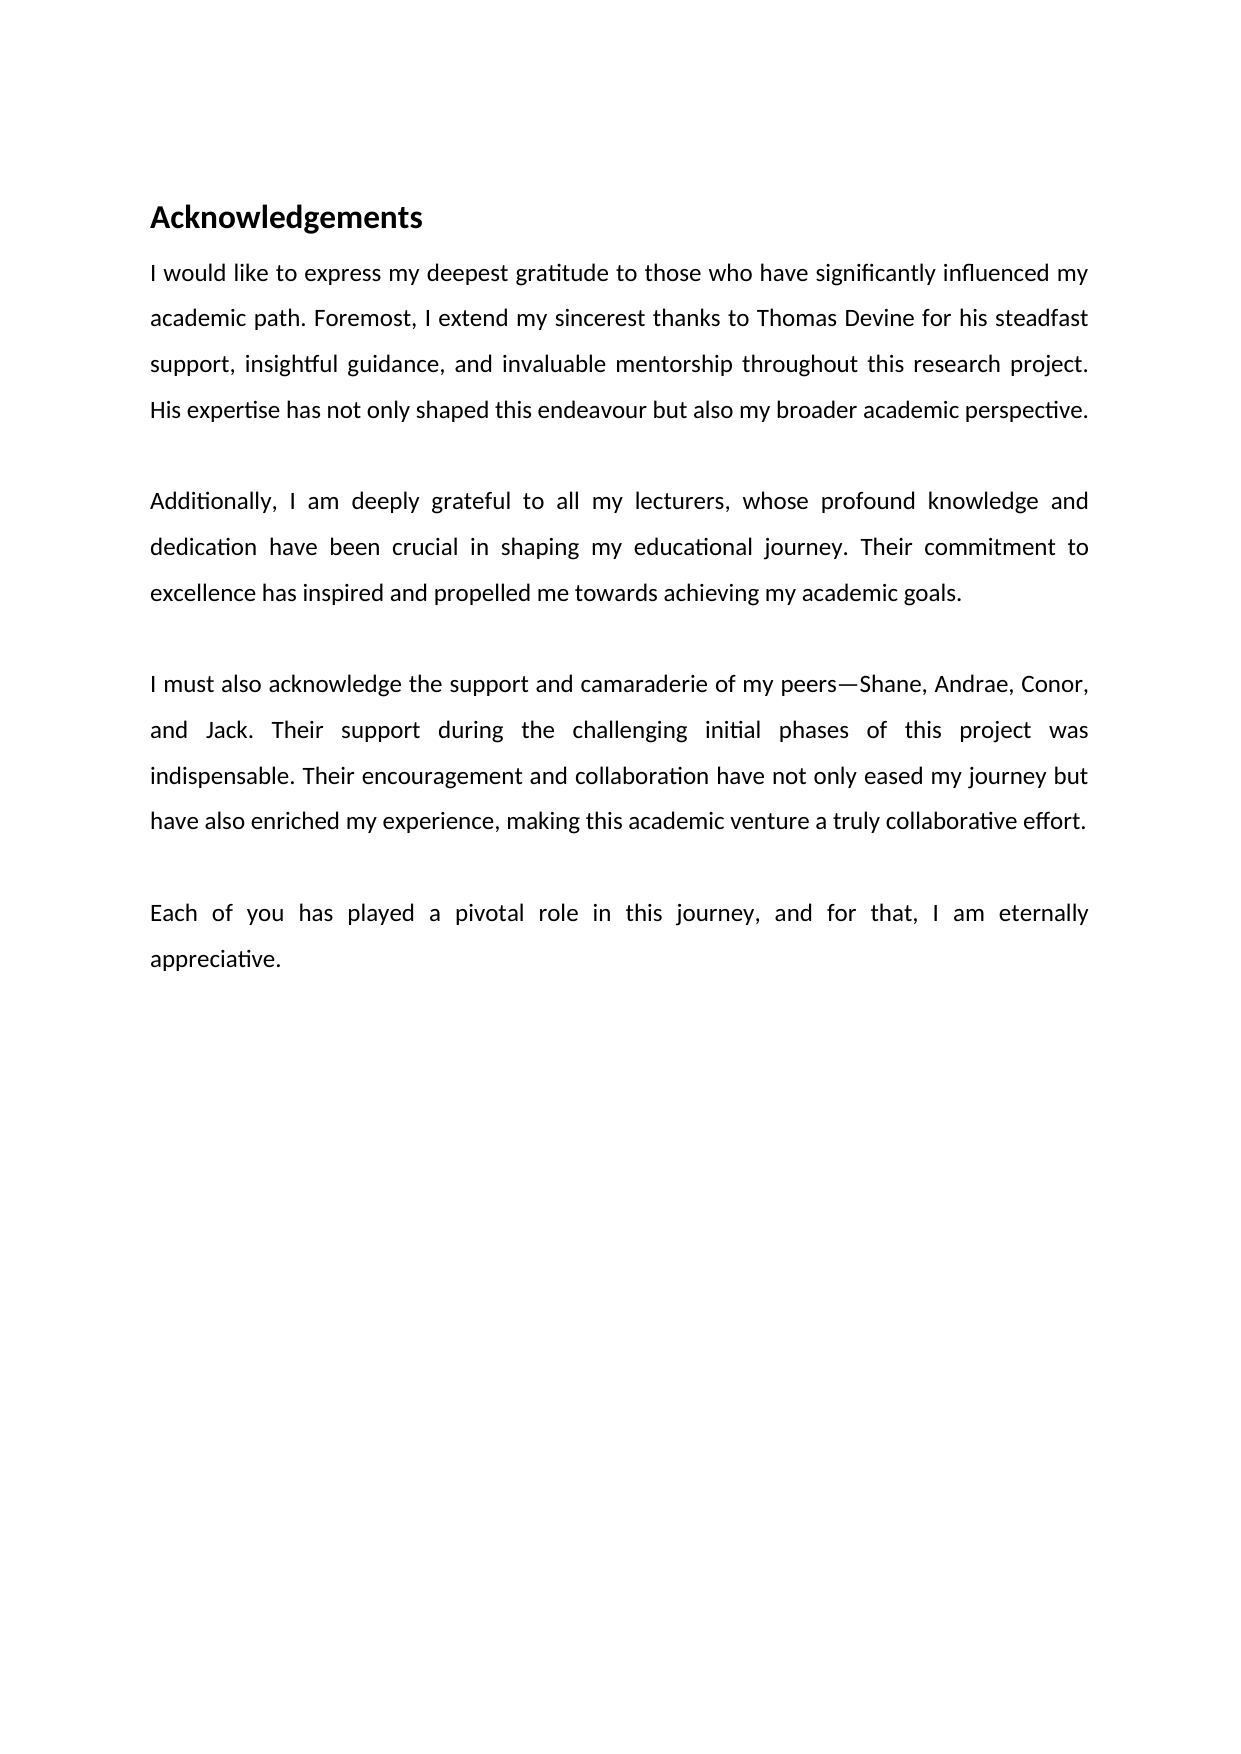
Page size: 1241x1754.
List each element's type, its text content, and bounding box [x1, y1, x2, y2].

text I would like to express my deepest gratitude to those who have significantly influenced my academic path. Foremost, I extend my sincerest thanks to Thomas Devine for his steadfast support, insightful guidance, and invaluable mentorship throughout this research project. His expertise has not only shaped this endeavour but also my broader academic perspective. [150, 257, 1090, 424]
text Each of you has played a pivotal role in this journey, and for that, I am eternally appreciative. [150, 897, 1090, 973]
subtitle Acknowledgements [150, 196, 1090, 236]
text Additionally, I am deeply grateful to all my lecturers, whose profound knowledge and dedication have been crucial in shaping my educational journey. Their commitment to excellence has inspired and propelled me towards achieving my academic goals. [150, 485, 1090, 607]
text I must also acknowledge the support and camaraderie of my peers—Shane, Andrae, Conor, and Jack. Their support during the challenging initial phases of this project was indispensable. Their encouragement and collaboration have not only eased my journey but have also enriched my experience, making this academic venture a truly collaborative effort. [150, 668, 1090, 836]
